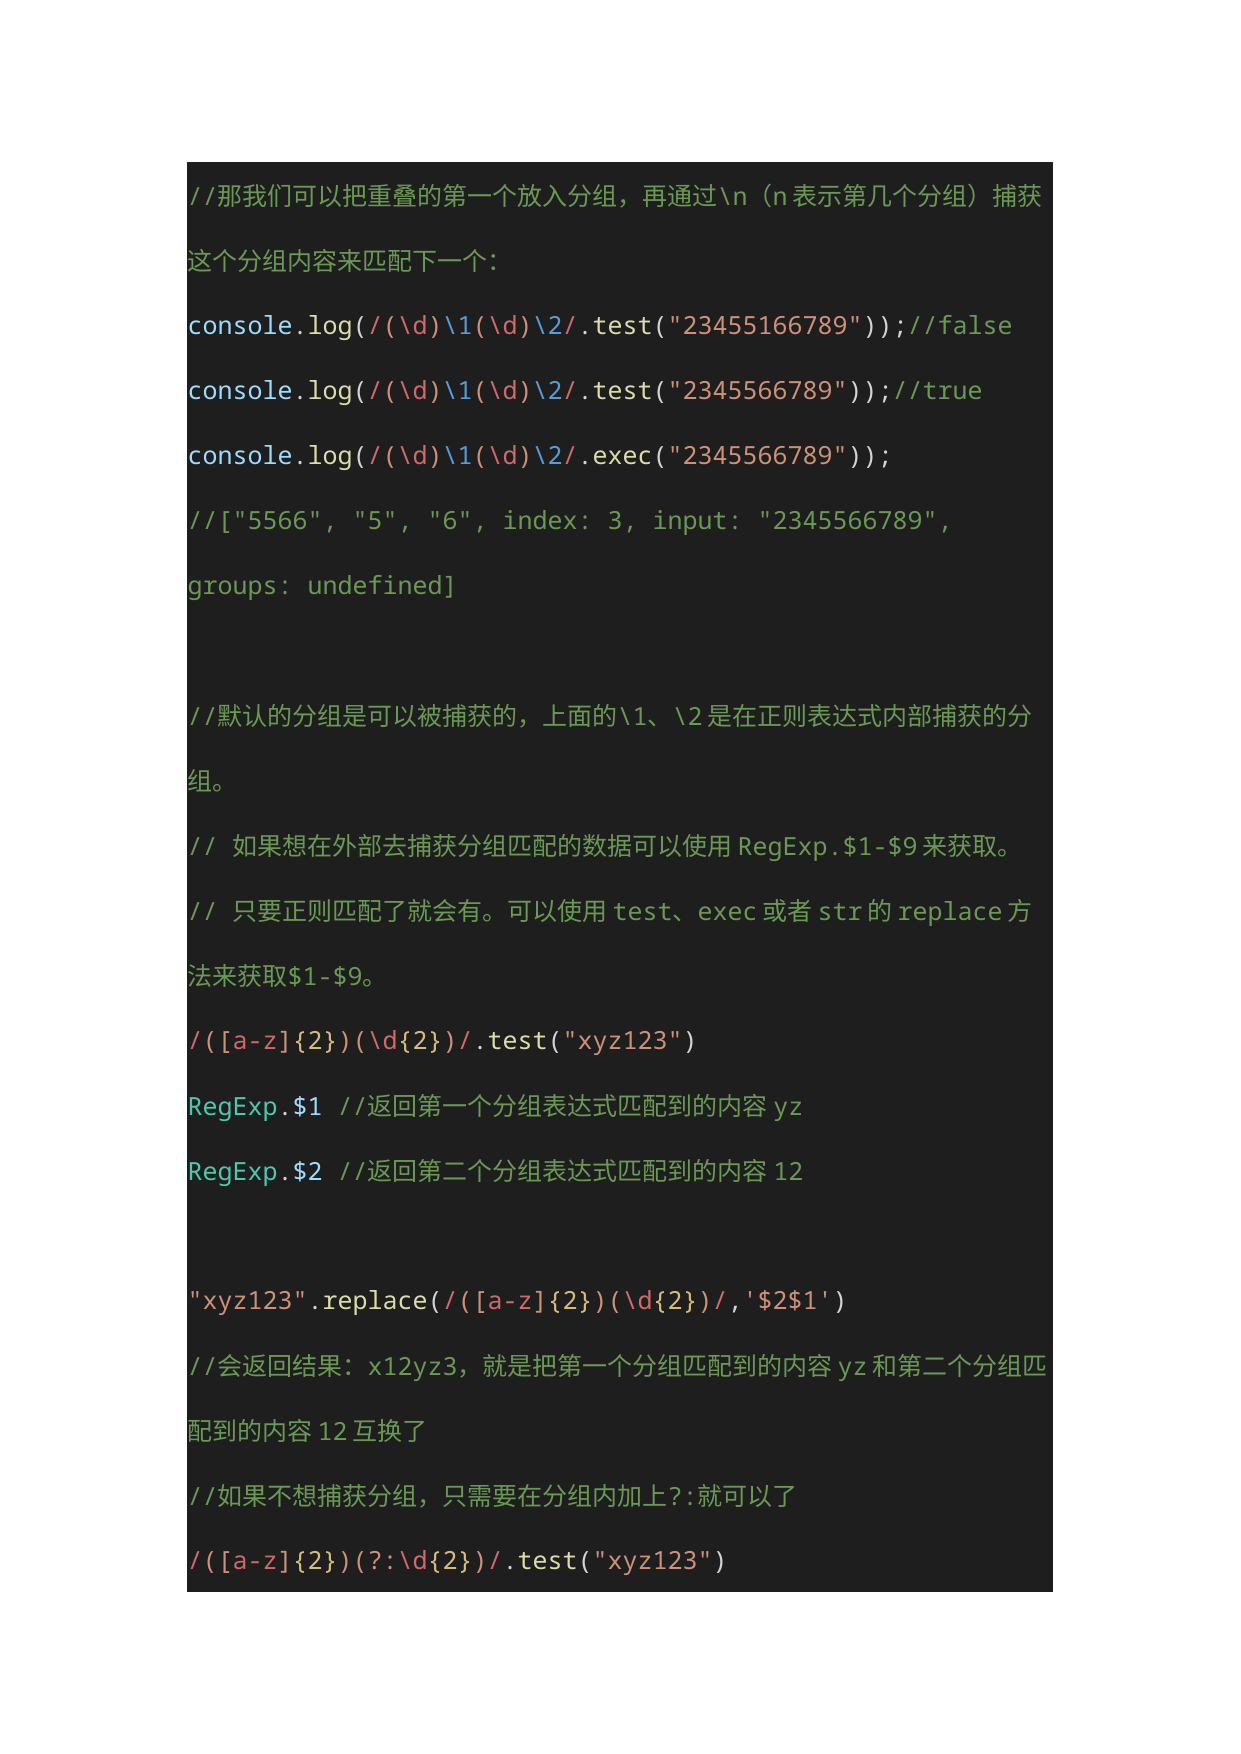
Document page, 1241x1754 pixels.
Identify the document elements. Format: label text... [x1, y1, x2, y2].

text //如果不想捕获分组，只需要在分组内加上?:就可以了 [187, 1462, 1053, 1527]
text RegExp.$1 //返回第一个分组表达式匹配到的内容 yz [187, 1072, 1053, 1137]
text console.log(/(\d)\1(\d)\2/.test("23455166789"));//false [187, 292, 1053, 357]
text // 如果想在外部去捕获分组匹配的数据可以使用RegExp.$1-$9来获取。 [187, 812, 1053, 877]
text /([a-z]{2})(\d{2})/.test("xyz123") [187, 1007, 1053, 1072]
text RegExp.$2 //返回第二个分组表达式匹配到的内容 12 [187, 1137, 1053, 1202]
text console.log(/(\d)\1(\d)\2/.test("2345566789"));//true [187, 357, 1053, 422]
text console.log(/(\d)\1(\d)\2/.exec("2345566789")); [187, 422, 1053, 487]
text // 只要正则匹配了就会有。可以使用test、exec或者str的replace方法来获取$1-$9。 [187, 877, 1053, 1007]
text "xyz123".replace(/([a-z]{2})(\d{2})/,'$2$1') [187, 1267, 1053, 1332]
text //默认的分组是可以被捕获的，上面的\1、\2是在正则表达式内部捕获的分组。 [187, 682, 1053, 812]
text //那我们可以把重叠的第一个放入分组，再通过\n（n表示第几个分组）捕获这个分组内容来匹配下一个： [187, 162, 1053, 292]
text //会返回结果：x12yz3，就是把第一个分组匹配到的内容yz和第二个分组匹配到的内容12互换了 [187, 1332, 1053, 1462]
text /([a-z]{2})(?:\d{2})/.test("xyz123") [187, 1527, 1053, 1592]
text //["5566", "5", "6", index: 3, input: "2345566789", groups: undefined] [187, 487, 1053, 617]
